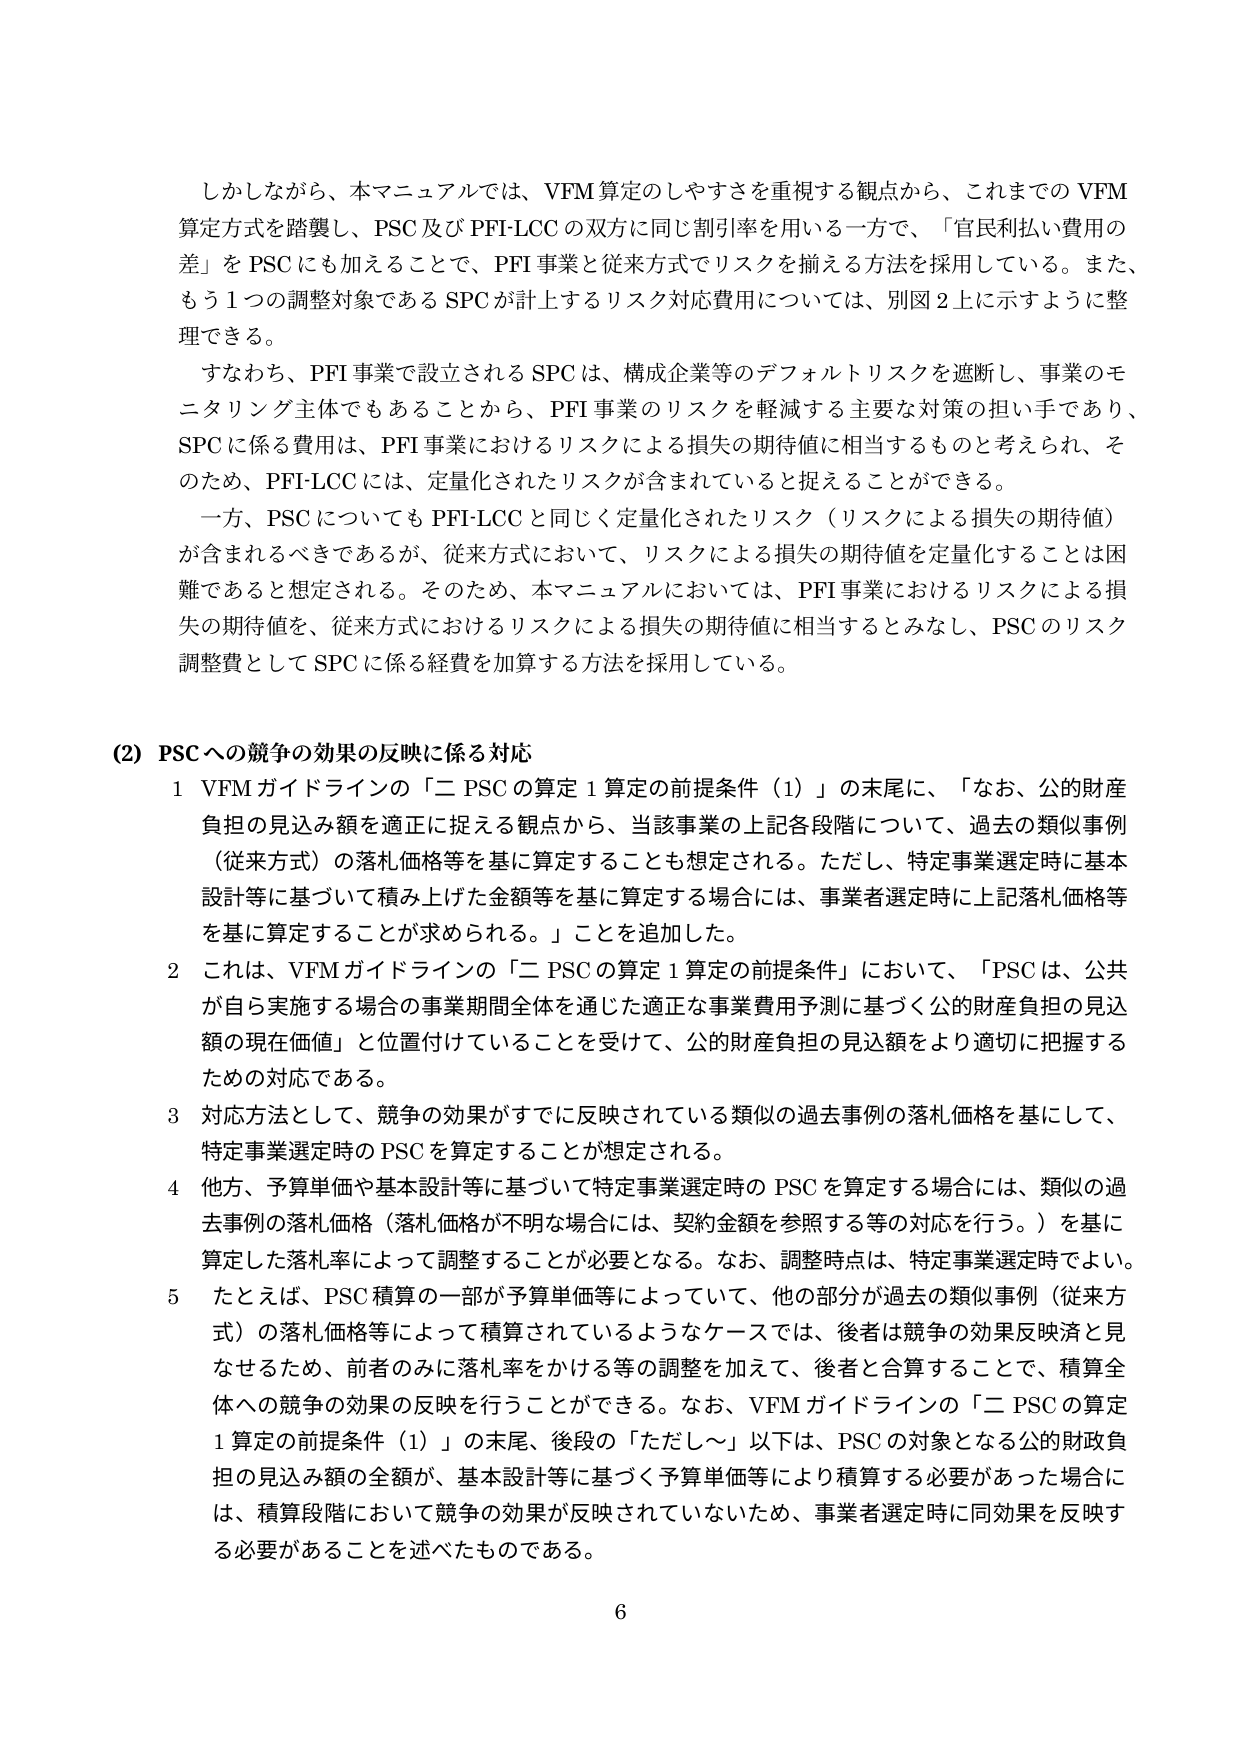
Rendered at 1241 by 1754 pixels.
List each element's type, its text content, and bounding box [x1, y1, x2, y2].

list たとえば、PSC積算の一部が予算単価等によっていて、他の部分が過去の類似事例（従来方式）の落札価格等によって積算されているようなケースでは、後者は競争の効果反映済と見なせるため、前者のみに落札率をかける等の調整を加えて、後者と合算することで、積算全体への競争の効果の反映を行うことができる。なお、VFMガイドラインの「二 PSCの算定 1 算定の前提条件（1）」の末尾、後段の「ただし～」以下は、PSCの対象となる公的財政負担の見込み額の全額が、基本設計等に基づく予算単価等により積算する必要があった場合には、積算段階において競争の効果が反映されていないため、事業者選定時に同効果を反映する必要があることを述べたものである。 [167, 1278, 1128, 1568]
list 対応方法として、競争の効果がすでに反映されている類似の過去事例の落札価格を基にして、特定事業選定時のPSCを算定することが想定される。 [167, 1097, 1128, 1169]
list これは、VFMガイドラインの「二 PSCの算定 1 算定の前提条件」において、「PSCは、公共が自ら実施する場合の事業期間全体を通じた適正な事業費用予測に基づく公的財産負担の見込額の現在価値」と位置付けていることを受けて、公的財産負担の見込額をより適切に把握するための対応である。 [167, 952, 1128, 1097]
text 一方、PSCについてもPFI-LCCと同じく定量化されたリスク（リスクによる損失の期待値）が含まれるべきであるが、従来方式において、リスクによる損失の期待値を定量化することは困難であると想定される。そのため、本マニュアルにおいては、PFI事業におけるリスクによる損失の期待値を、従来方式におけるリスクによる損失の期待値に相当するとみなし、PSCのリスク調整費としてSPCに係る経費を加算する方法を採用している。 [178, 498, 1128, 680]
subtitle PSCへの競争の効果の反映に係る対応 [112, 734, 1128, 770]
text すなわち、PFI事業で設立されるSPCは、構成企業等のデフォルトリスクを遮断し、事業のモニタリング主体でもあることから、PFI事業のリスクを軽減する主要な対策の担い手であり、SPCに係る費用は、PFI事業におけるリスクによる損失の期待値に相当するものと考えられ、そのため、PFI-LCCには、定量化されたリスクが含まれていると捉えることができる。 [178, 353, 1128, 498]
text しかしながら、本マニュアルでは、VFM算定のしやすさを重視する観点から、これまでのVFM算定方式を踏襲し、PSC及びPFI-LCCの双方に同じ割引率を用いる一方で、「官民利払い費用の差」をPSCにも加えることで、PFI事業と従来方式でリスクを揃える方法を採用している。また、もう１つの調整対象であるSPCが計上するリスク対応費用については、別図2上に示すように整理できる。 [178, 172, 1128, 353]
list 他方、予算単価や基本設計等に基づいて特定事業選定時のPSCを算定する場合には、類似の過去事例の落札価格（落札価格が不明な場合には、契約金額を参照する等の対応を行う。）を基に算定した落札率によって調整することが必要となる。なお、調整時点は、特定事業選定時でよい。 [167, 1169, 1128, 1278]
list VFMガイドラインの「二 PSCの算定 1 算定の前提条件（1）」の末尾に、「なお、公的財産負担の見込み額を適正に捉える観点から、当該事業の上記各段階について、過去の類似事例（従来方式）の落札価格等を基に算定することも想定される。ただし、特定事業選定時に基本設計等に基づいて積み上げた金額等を基に算定する場合には、事業者選定時に上記落札価格等を基に算定することが求められる。」ことを追加した。 [171, 770, 1128, 952]
